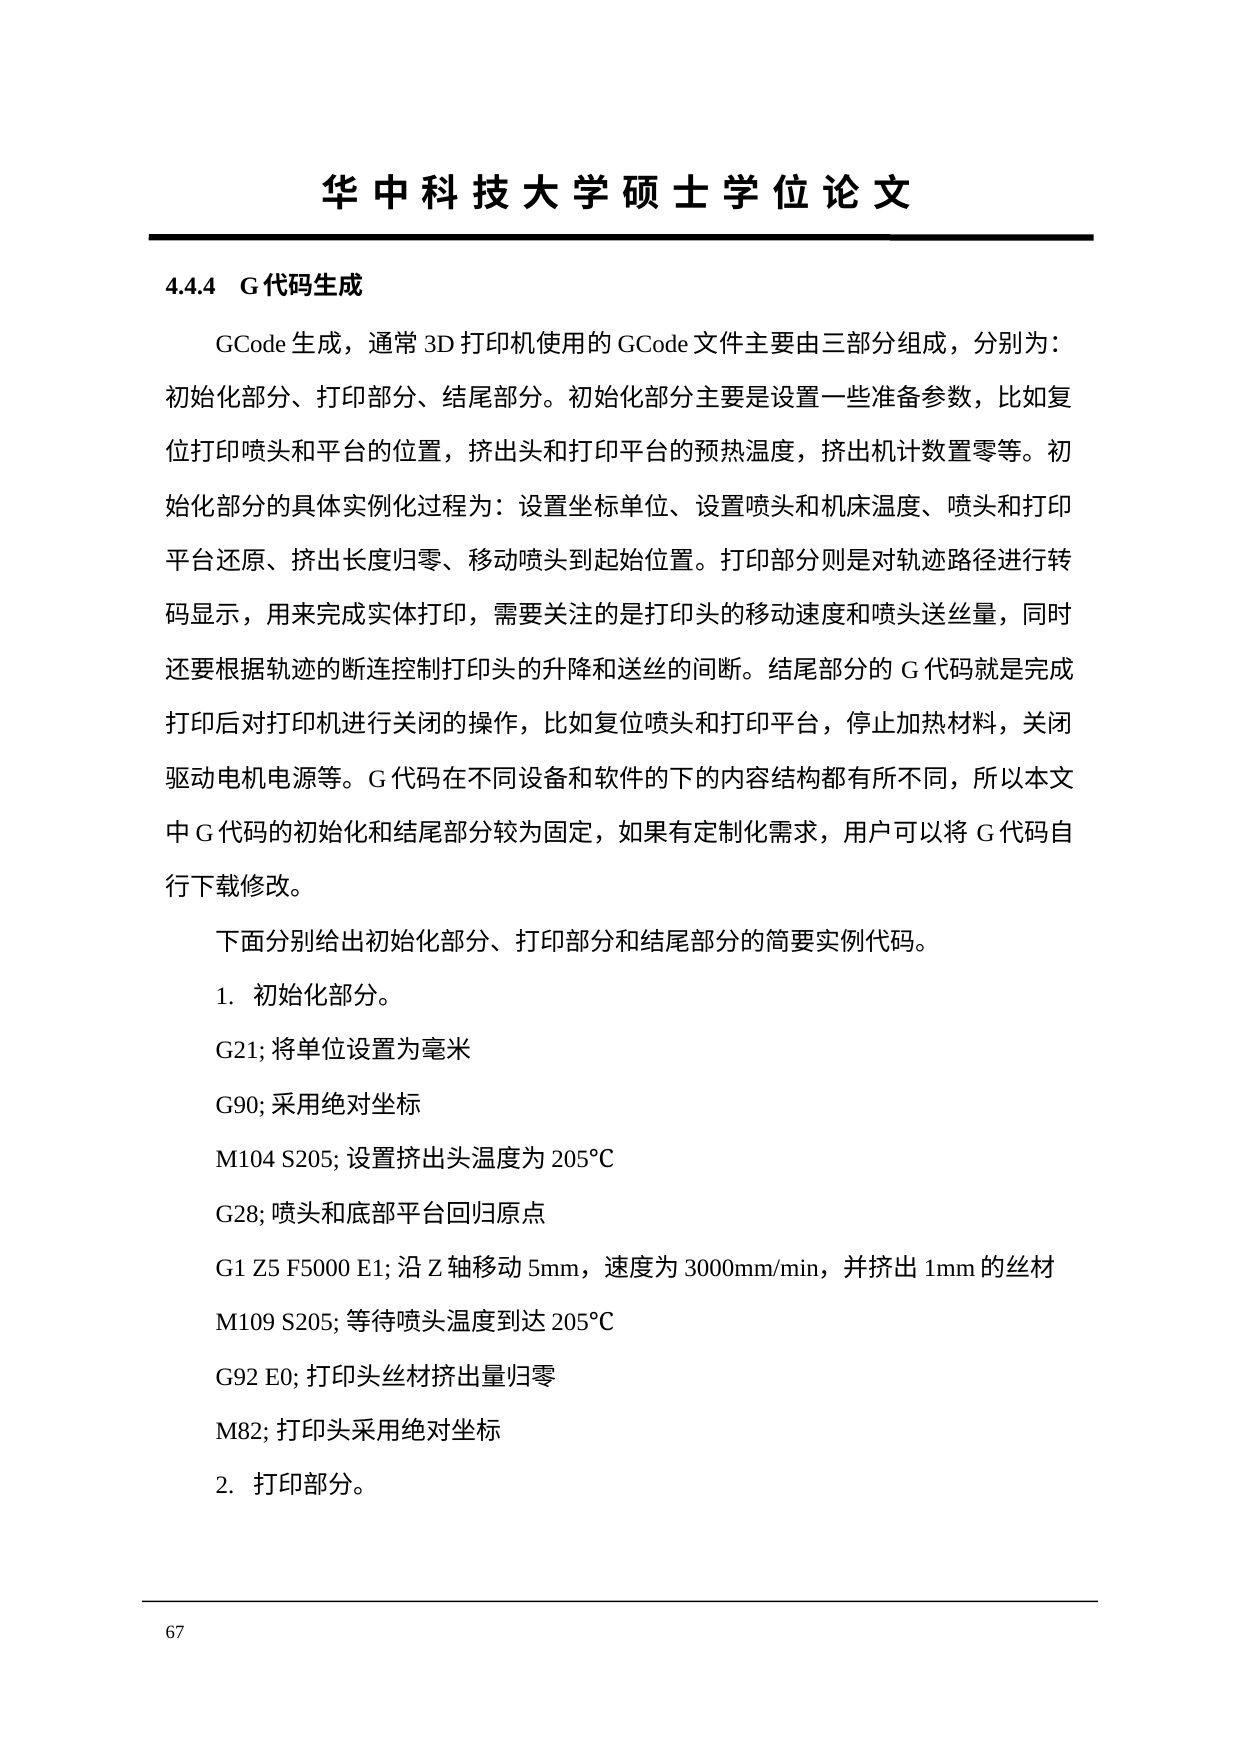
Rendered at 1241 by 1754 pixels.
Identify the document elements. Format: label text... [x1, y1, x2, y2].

text M109 S205; 等待喷头温度到达205℃ [215, 1302, 1075, 1338]
list G21; 将单位设置为毫米 [190, 1030, 1075, 1066]
text M82; 打印头采用绝对坐标 [215, 1411, 1075, 1447]
text M104 S205; 设置挤出头温度为205℃ [215, 1139, 1075, 1175]
text GCode生成，通常3D打印机使用的GCode文件主要由三部分组成，分别为：初始化部分、打印部分、结尾部分。初始化部分主要是设置一些准备参数，比如复位打印喷头和平台的位置，挤出头和打印平台的预热温度，挤出机计数置零等。初始化部分的具体实例化过程为：设置坐标单位、设置喷头和机床温度、喷头和打印平台还原、挤出长度归零、移动喷头到起始位置。打印部分则是对轨迹路径进行转码显示，用来完成实体打印，需要关注的是打印头的移动速度和喷头送丝量，同时还要根据轨迹的断连控制打印头的升降和送丝的间断。结尾部分的G代码就是完成打印后对打印机进行关闭的操作，比如复位喷头和打印平台，停止加热材料，关闭驱动电机电源等。G代码在不同设备和软件的下的内容结构都有所不同，所以本文中G代码的初始化和结尾部分较为固定，如果有定制化需求，用户可以将G代码自行下载修改。 [165, 323, 1075, 903]
list 打印部分。 [215, 1465, 1075, 1501]
text G1 Z5 F5000 E1; 沿Z轴移动5mm，速度为3000mm/min，并挤出1mm的丝材 [215, 1247, 1075, 1284]
text G90; 采用绝对坐标 [215, 1084, 1075, 1121]
text G28; 喷头和底部平台回归原点 [215, 1193, 1075, 1229]
text G92 E0; 打印头丝材挤出量归零 [215, 1356, 1075, 1392]
subtitle G代码生成 [165, 266, 1075, 302]
text 下面分别给出初始化部分、打印部分和结尾部分的简要实例代码。 [165, 921, 1075, 957]
list 初始化部分。 [215, 976, 1075, 1012]
